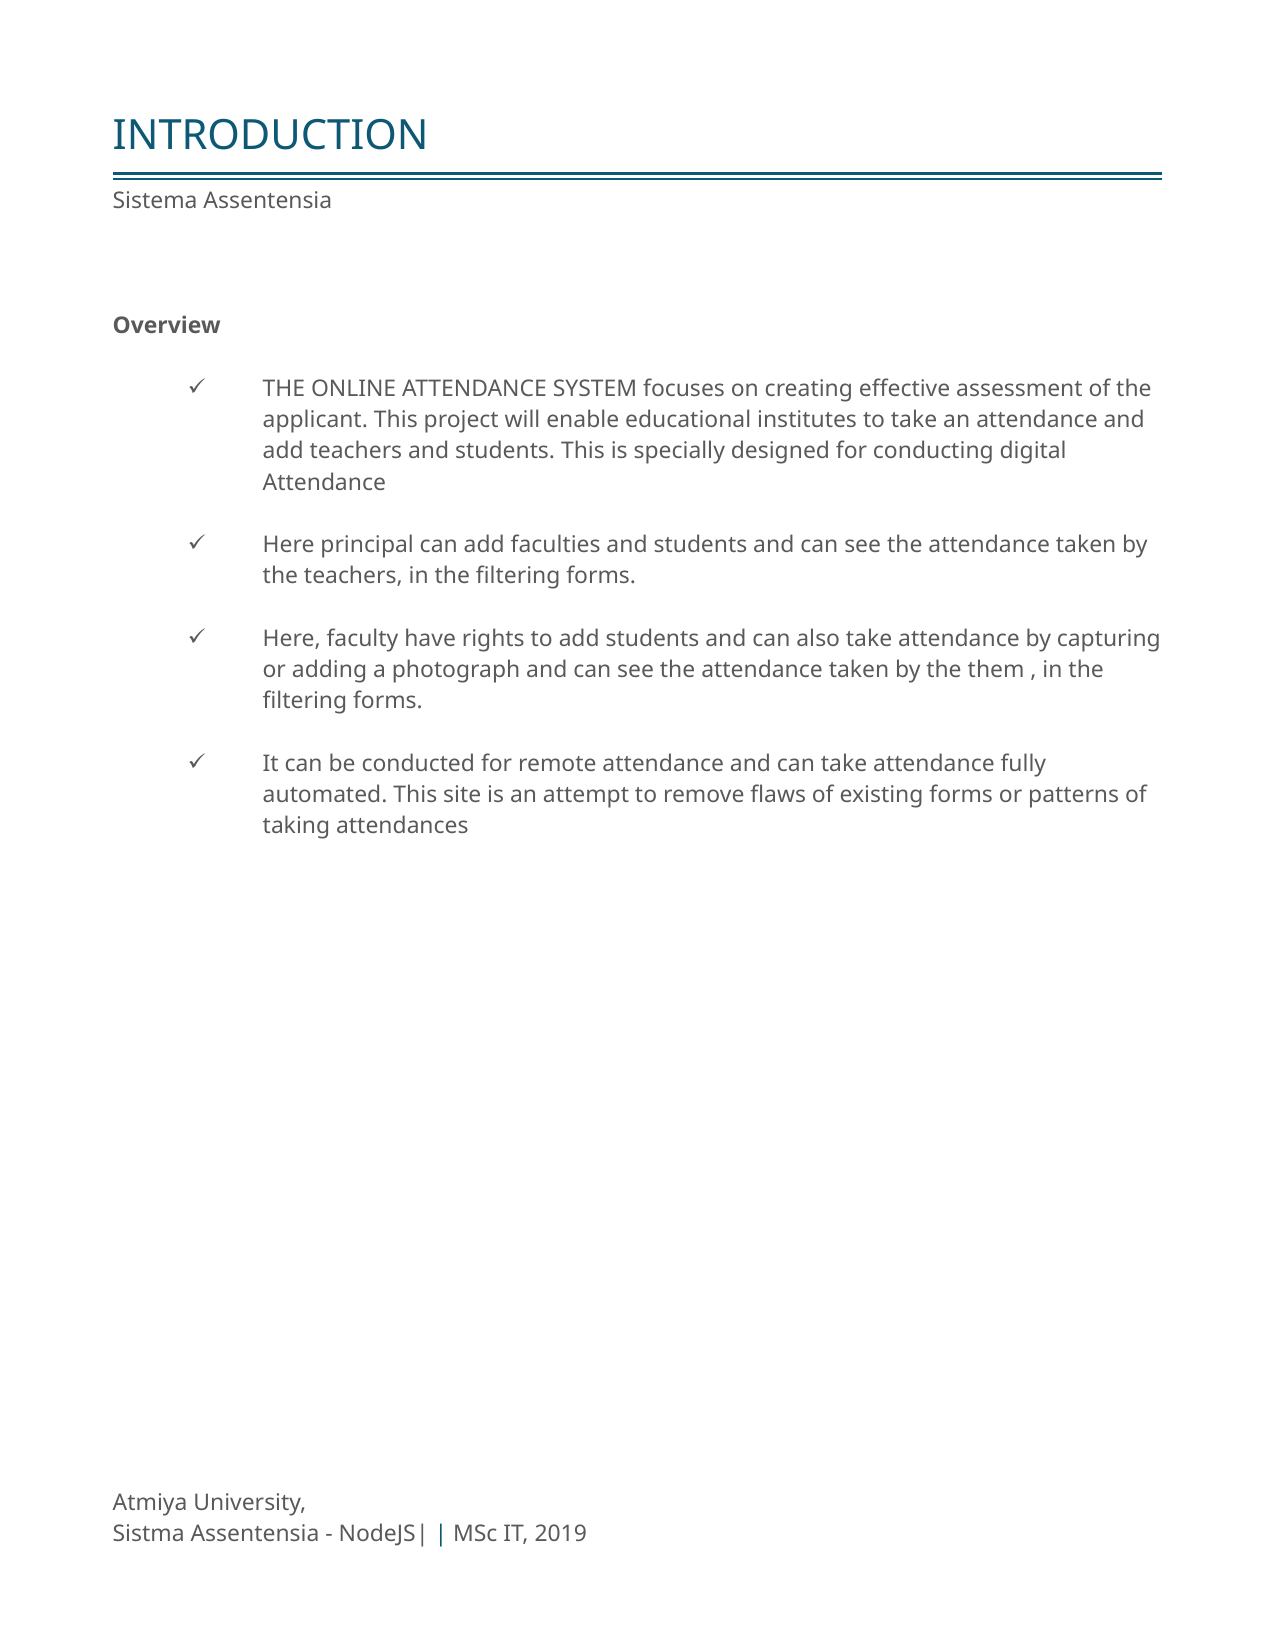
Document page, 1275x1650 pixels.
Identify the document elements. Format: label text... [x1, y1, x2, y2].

title introduction [112, 105, 1162, 180]
list THE ONLINE ATTENDANCE SYSTEM focuses on creating effective assessment of the applicant. This project will enable educational institutes to take an attendance and add teachers and students. This is specially designed for conducting digital Attendance [187, 372, 1162, 497]
list Here principal can add faculties and students and can see the attendance taken by the teachers, in the filtering forms. [187, 528, 1162, 590]
list It can be conducted for remote attendance and can take attendance fully automated. This site is an attempt to remove flaws of existing forms or patterns of taking attendances [187, 747, 1162, 840]
list Here, faculty have rights to add students and can also take attendance by capturing or adding a photograph and can see the attendance taken by the them , in the filtering forms. [187, 622, 1162, 715]
text Overview [112, 309, 1162, 340]
